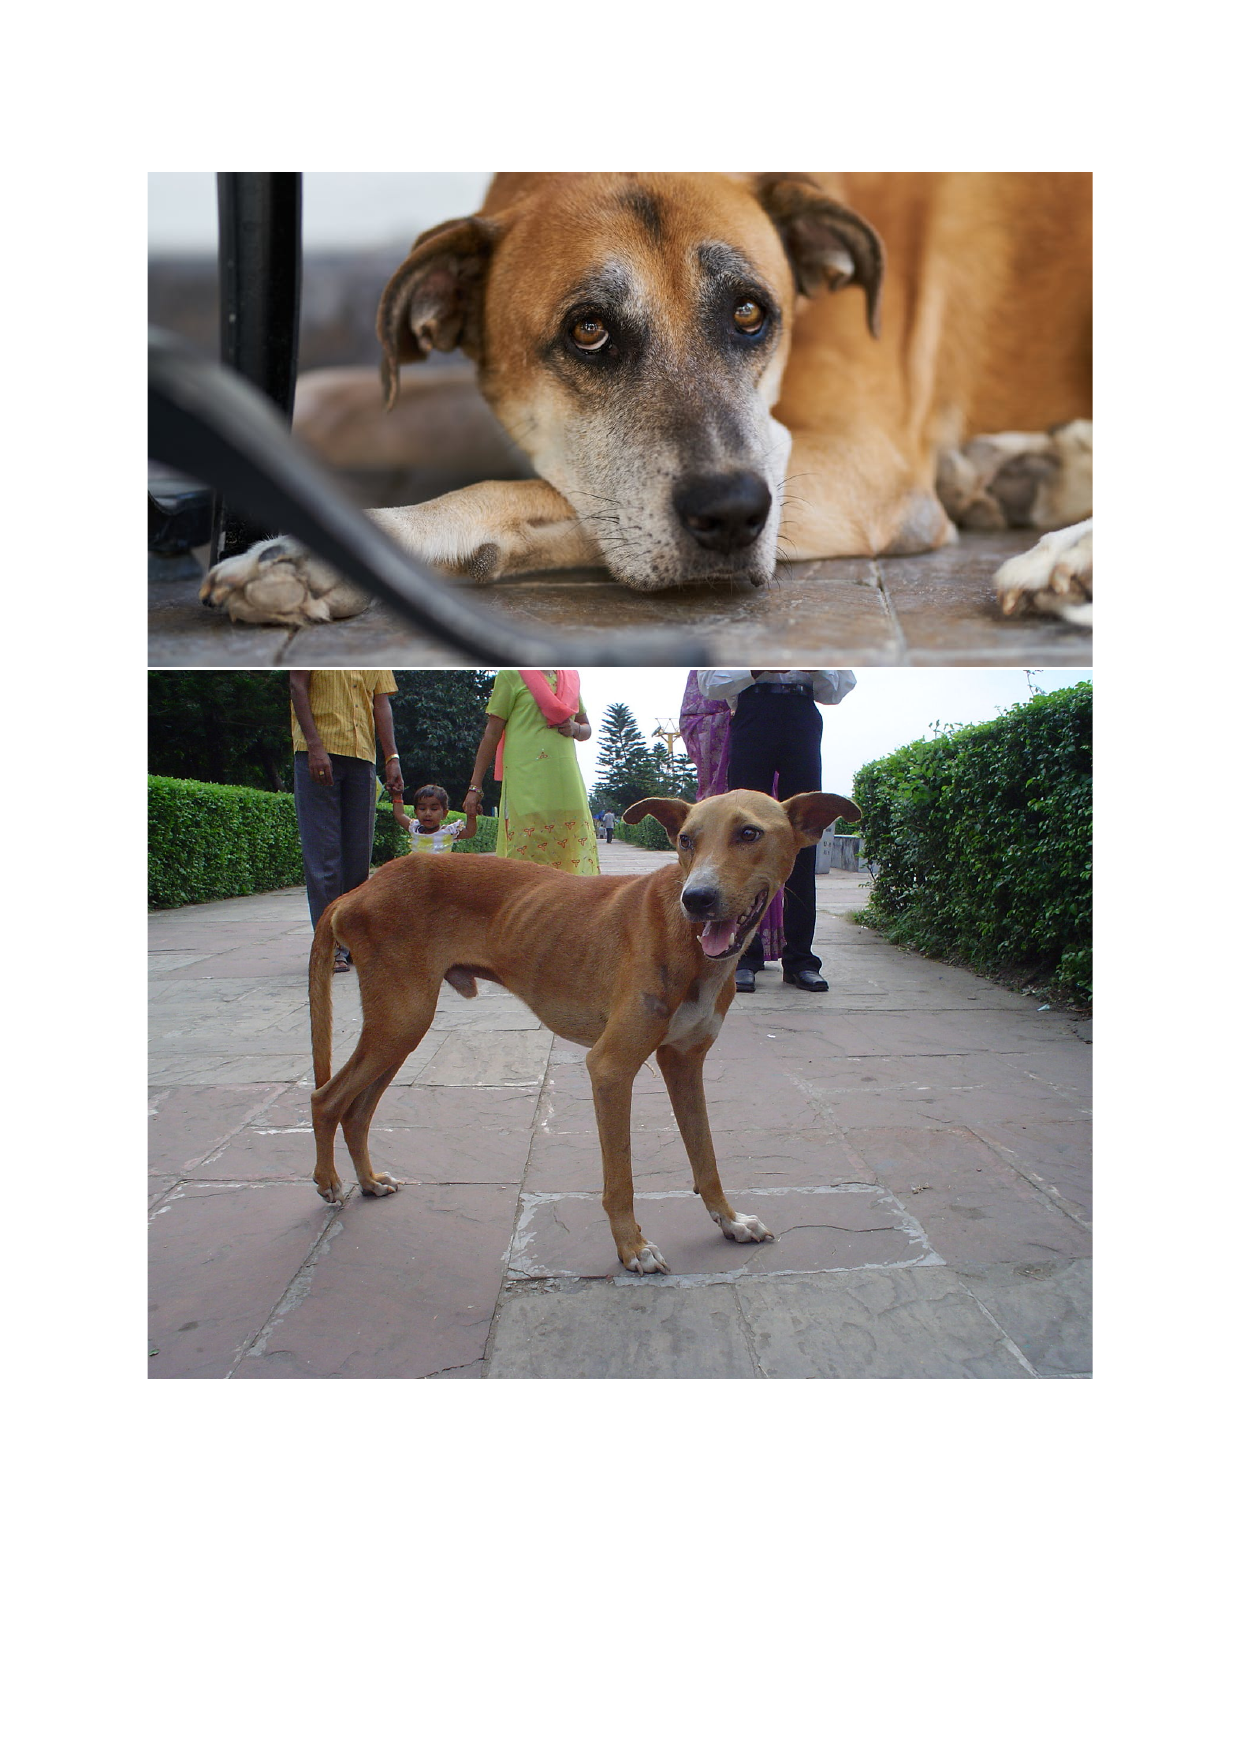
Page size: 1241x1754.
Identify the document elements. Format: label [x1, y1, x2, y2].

picture [147, 172, 1093, 667]
picture [147, 670, 1093, 1379]
